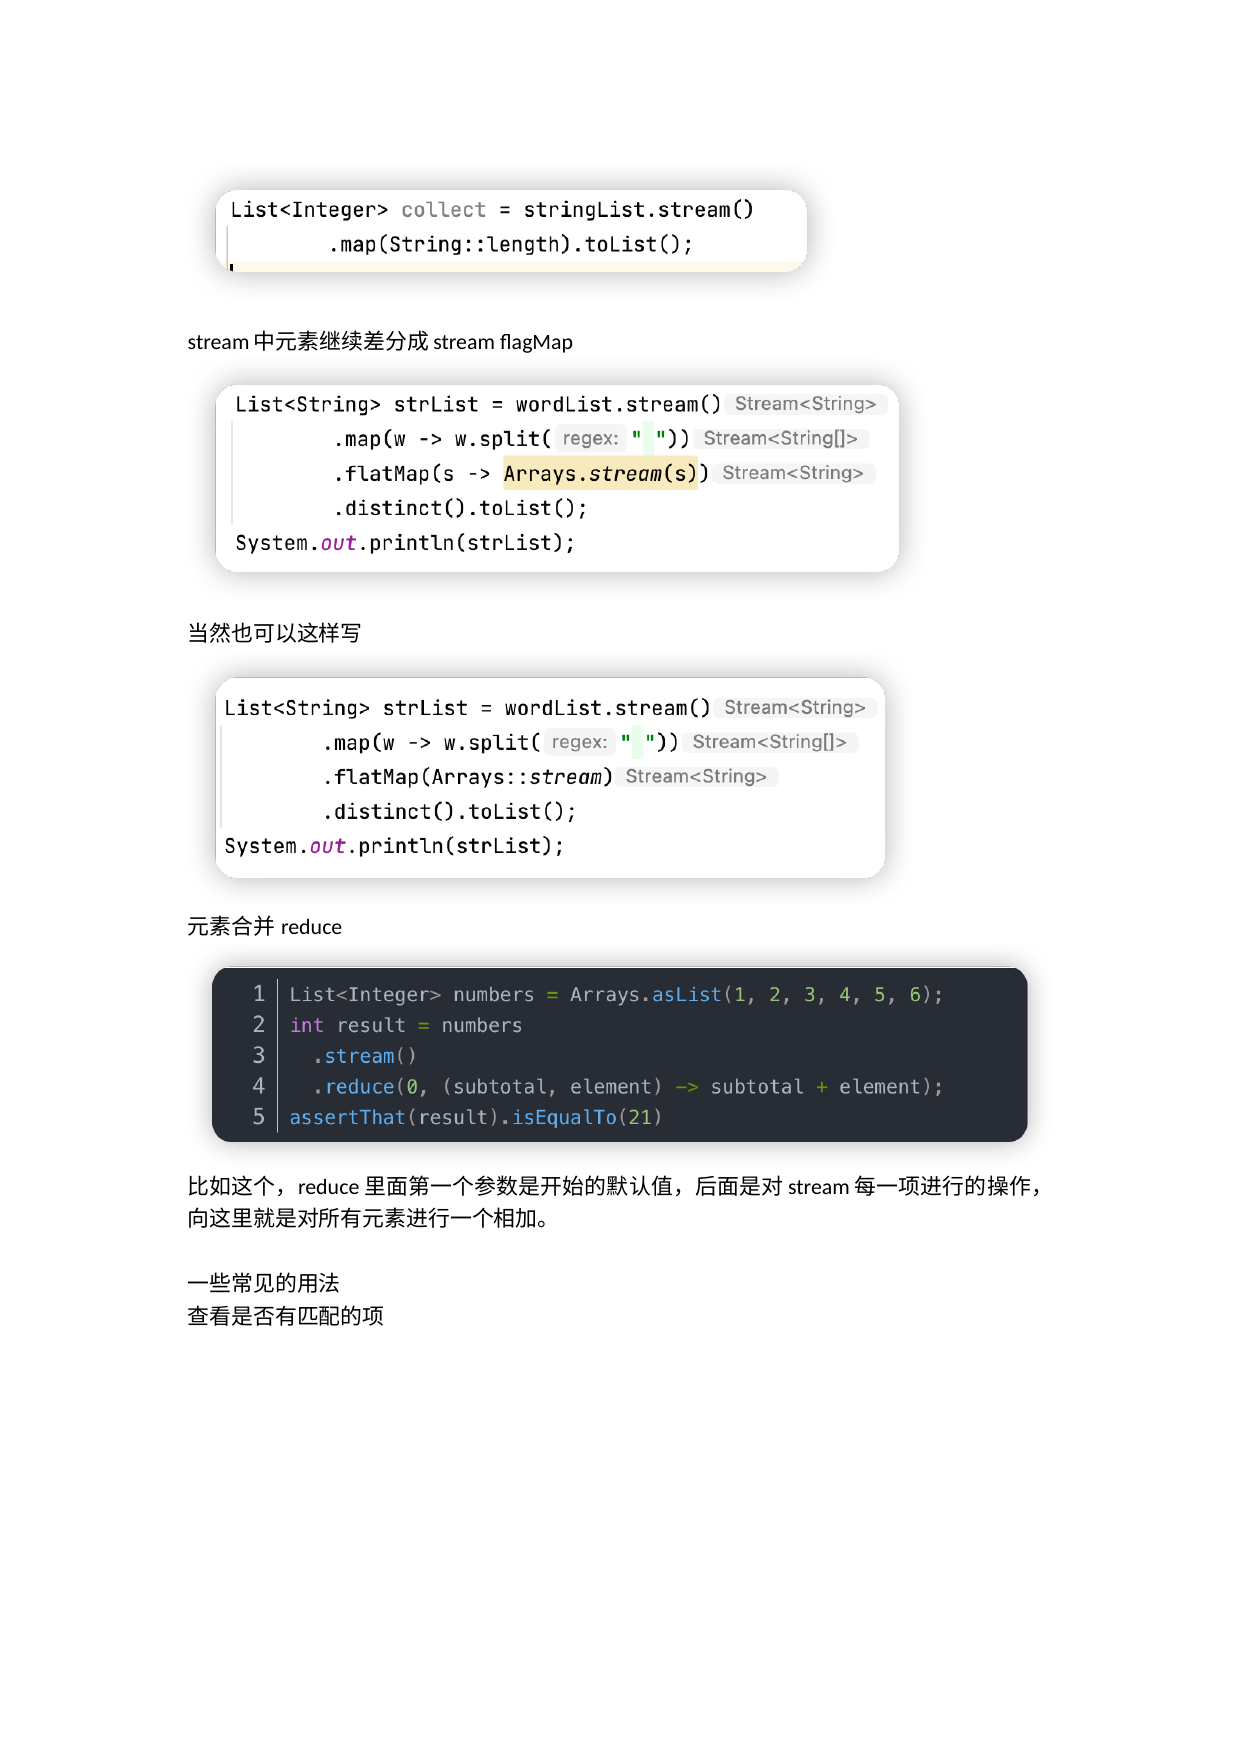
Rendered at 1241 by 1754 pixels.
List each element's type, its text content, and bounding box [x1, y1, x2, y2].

picture [187, 649, 913, 906]
picture [187, 942, 1052, 1167]
text stream中元素继续差分成stream flagMap [187, 324, 1053, 357]
text 一些常见的用法 [187, 1267, 1053, 1299]
text 查看是否有匹配的项 [187, 1299, 1053, 1332]
picture [187, 162, 835, 300]
text 当然也可以这样写 [187, 617, 1053, 649]
text 比如这个，reduce里面第一个参数是开始的默认值，后面是对stream每一项进行的操作，向这里就是对所有元素进行一个相加。 [187, 1169, 1053, 1234]
text 元素合并 reduce [187, 909, 1053, 942]
picture [187, 357, 927, 600]
